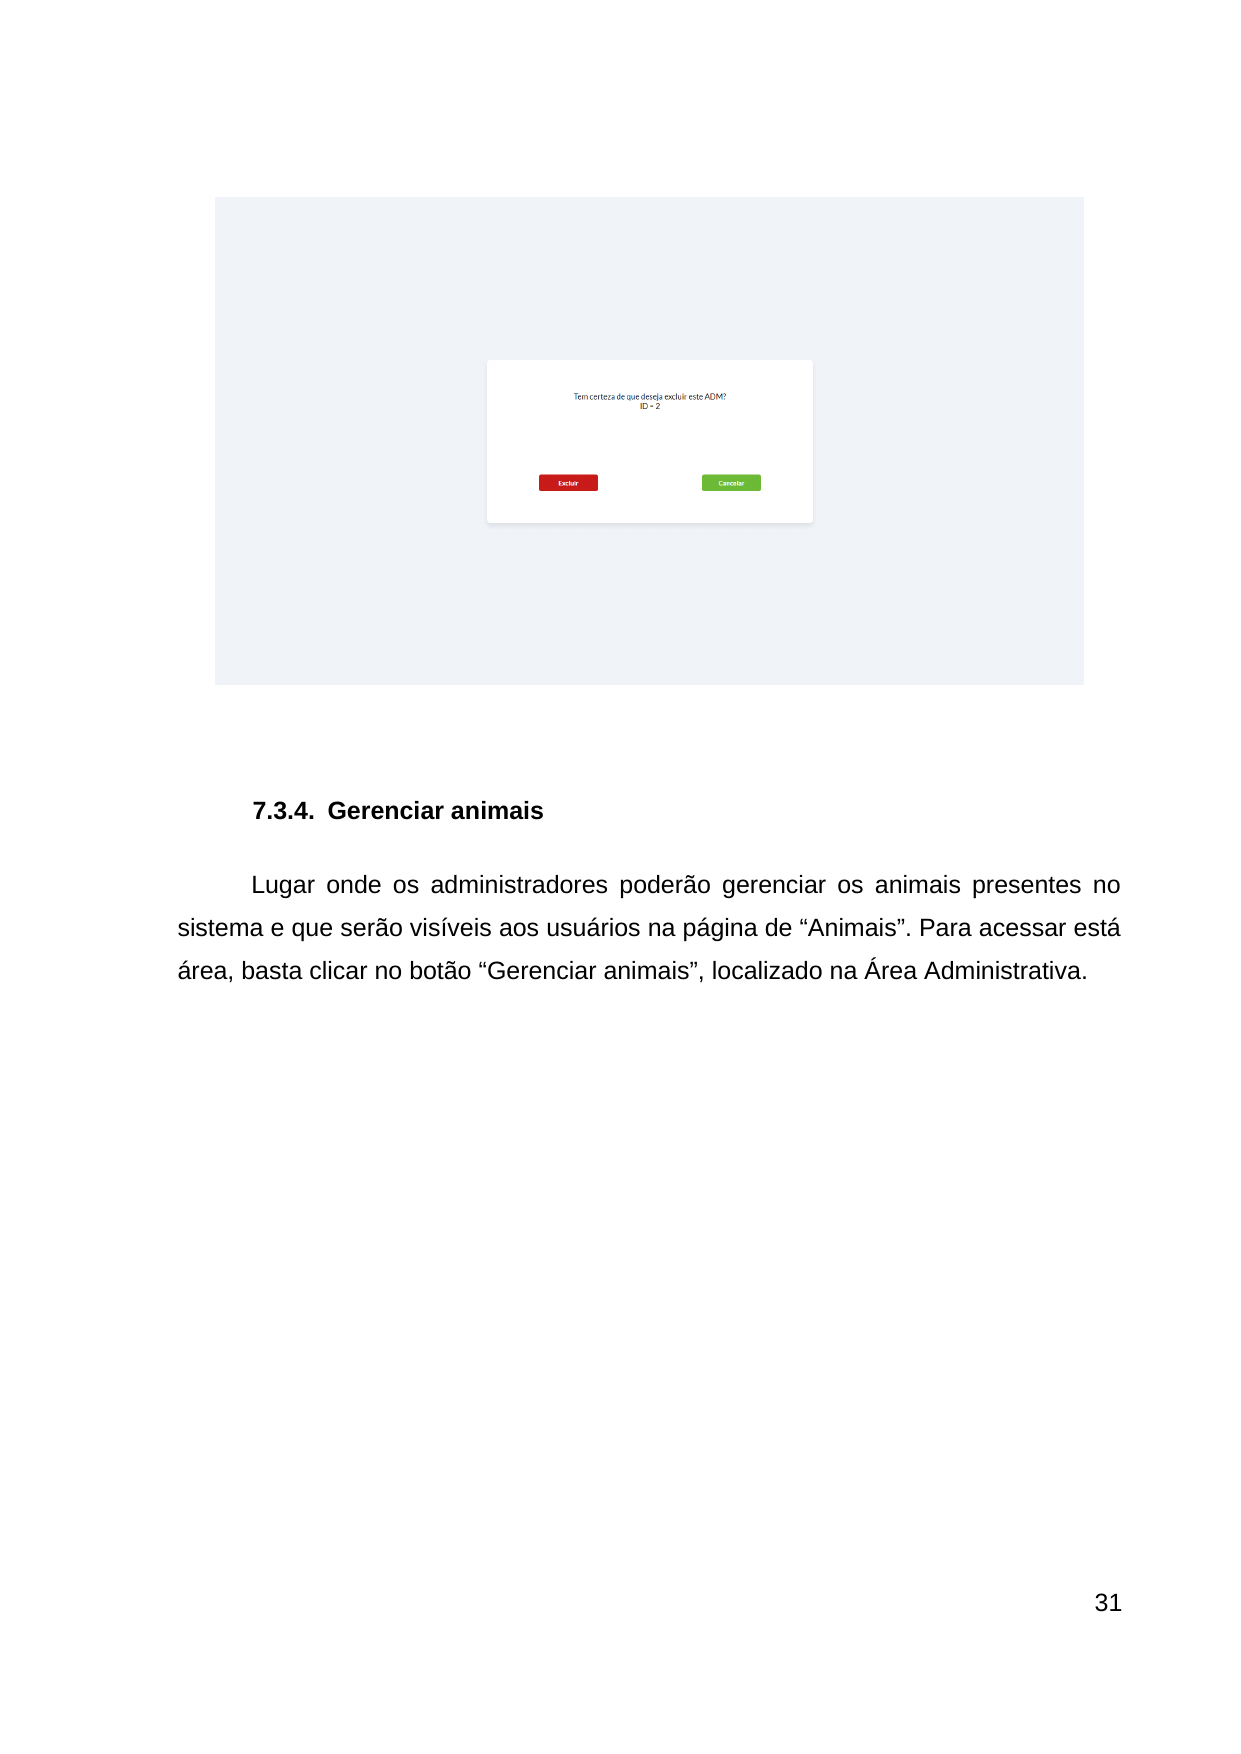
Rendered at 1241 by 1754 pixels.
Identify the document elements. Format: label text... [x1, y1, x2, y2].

picture [215, 197, 1084, 685]
subtitle Gerenciar animais [252, 796, 1122, 825]
list Lugar onde os administradores poderão gerenciar os animais presentes no sistema e que serão visíveis aos usuários na página de “Animais”. Para acessar está área, basta clicar no botão “Gerenciar animais”, localizado na Área Administrativa. [177, 870, 1122, 985]
